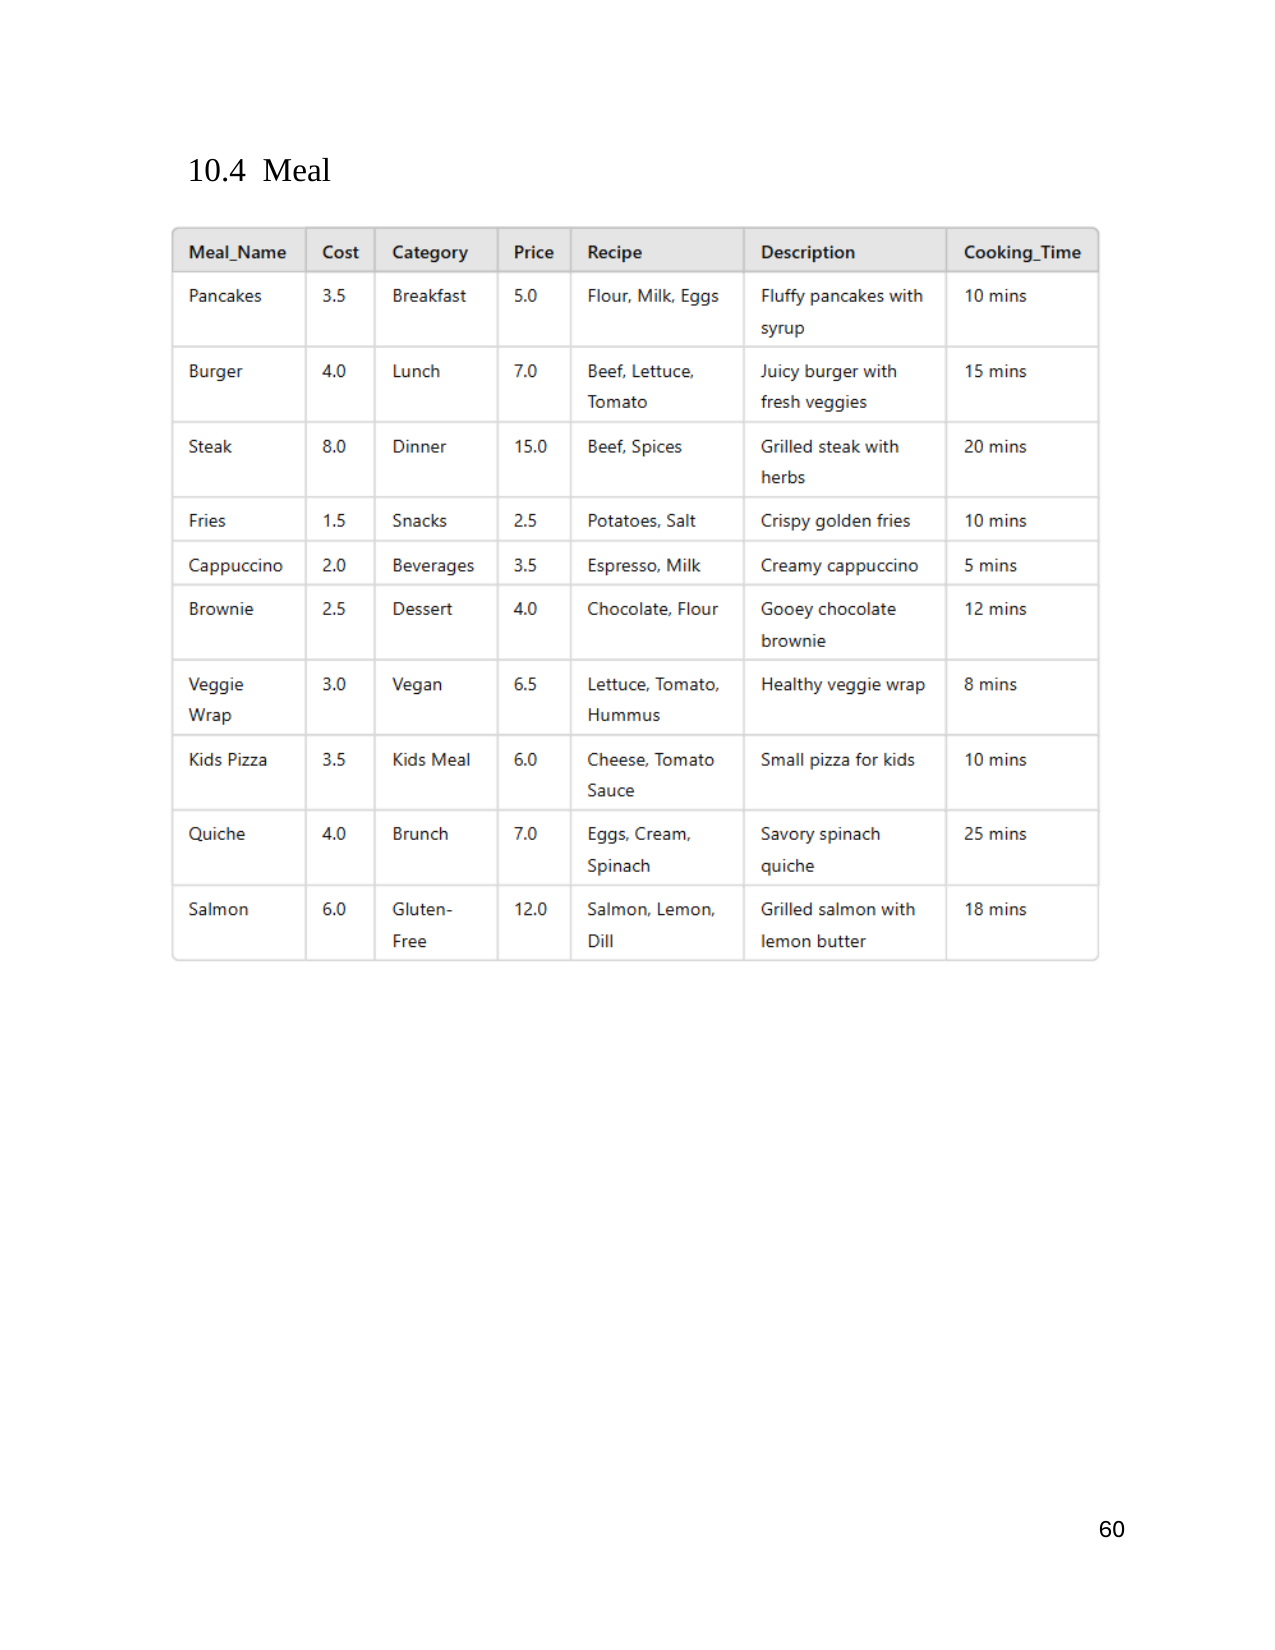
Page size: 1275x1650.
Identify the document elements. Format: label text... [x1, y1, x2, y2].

subtitle Meal [187, 150, 1125, 188]
picture [150, 215, 1125, 978]
